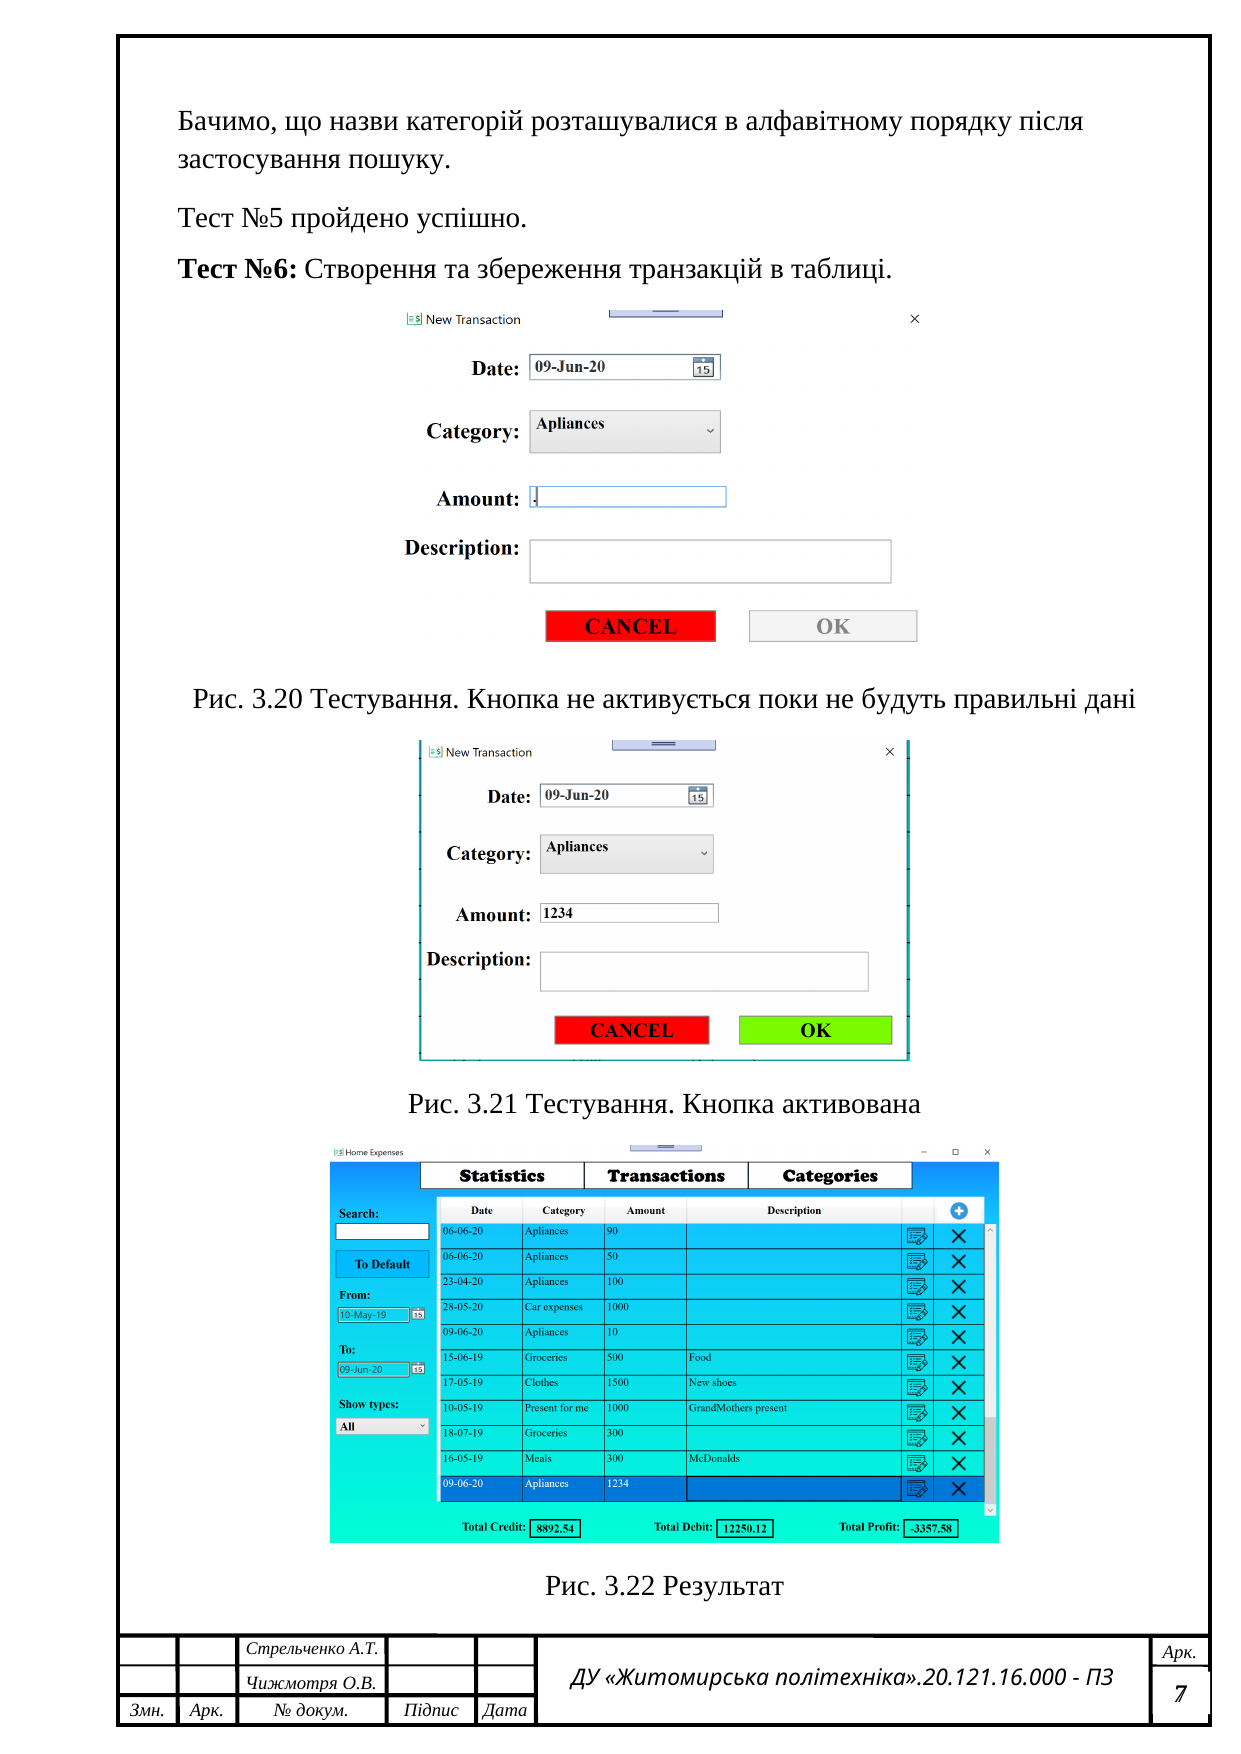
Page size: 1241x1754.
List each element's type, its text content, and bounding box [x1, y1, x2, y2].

text Рис. 3.21 Тестування. Кнопка активована [177, 1086, 1152, 1119]
picture [418, 740, 910, 1061]
text Рис. 3.20 Тестування. Кнопка не активується поки не будуть правильні дані [177, 681, 1152, 714]
picture [329, 1197, 999, 1543]
text Тест №6: Створення та збереження транзакцій в таблиці. [177, 251, 1152, 284]
picture [399, 310, 930, 656]
picture [329, 1145, 999, 1191]
text Рис. 3.22 Результат [177, 1568, 1152, 1601]
text Бачимо, що назви категорій розташувалися в алфавітному порядку після застосування пошуку. [177, 103, 1152, 175]
text Тест №5 пройдено успішно. [177, 201, 1152, 234]
picture [337, 1224, 428, 1239]
